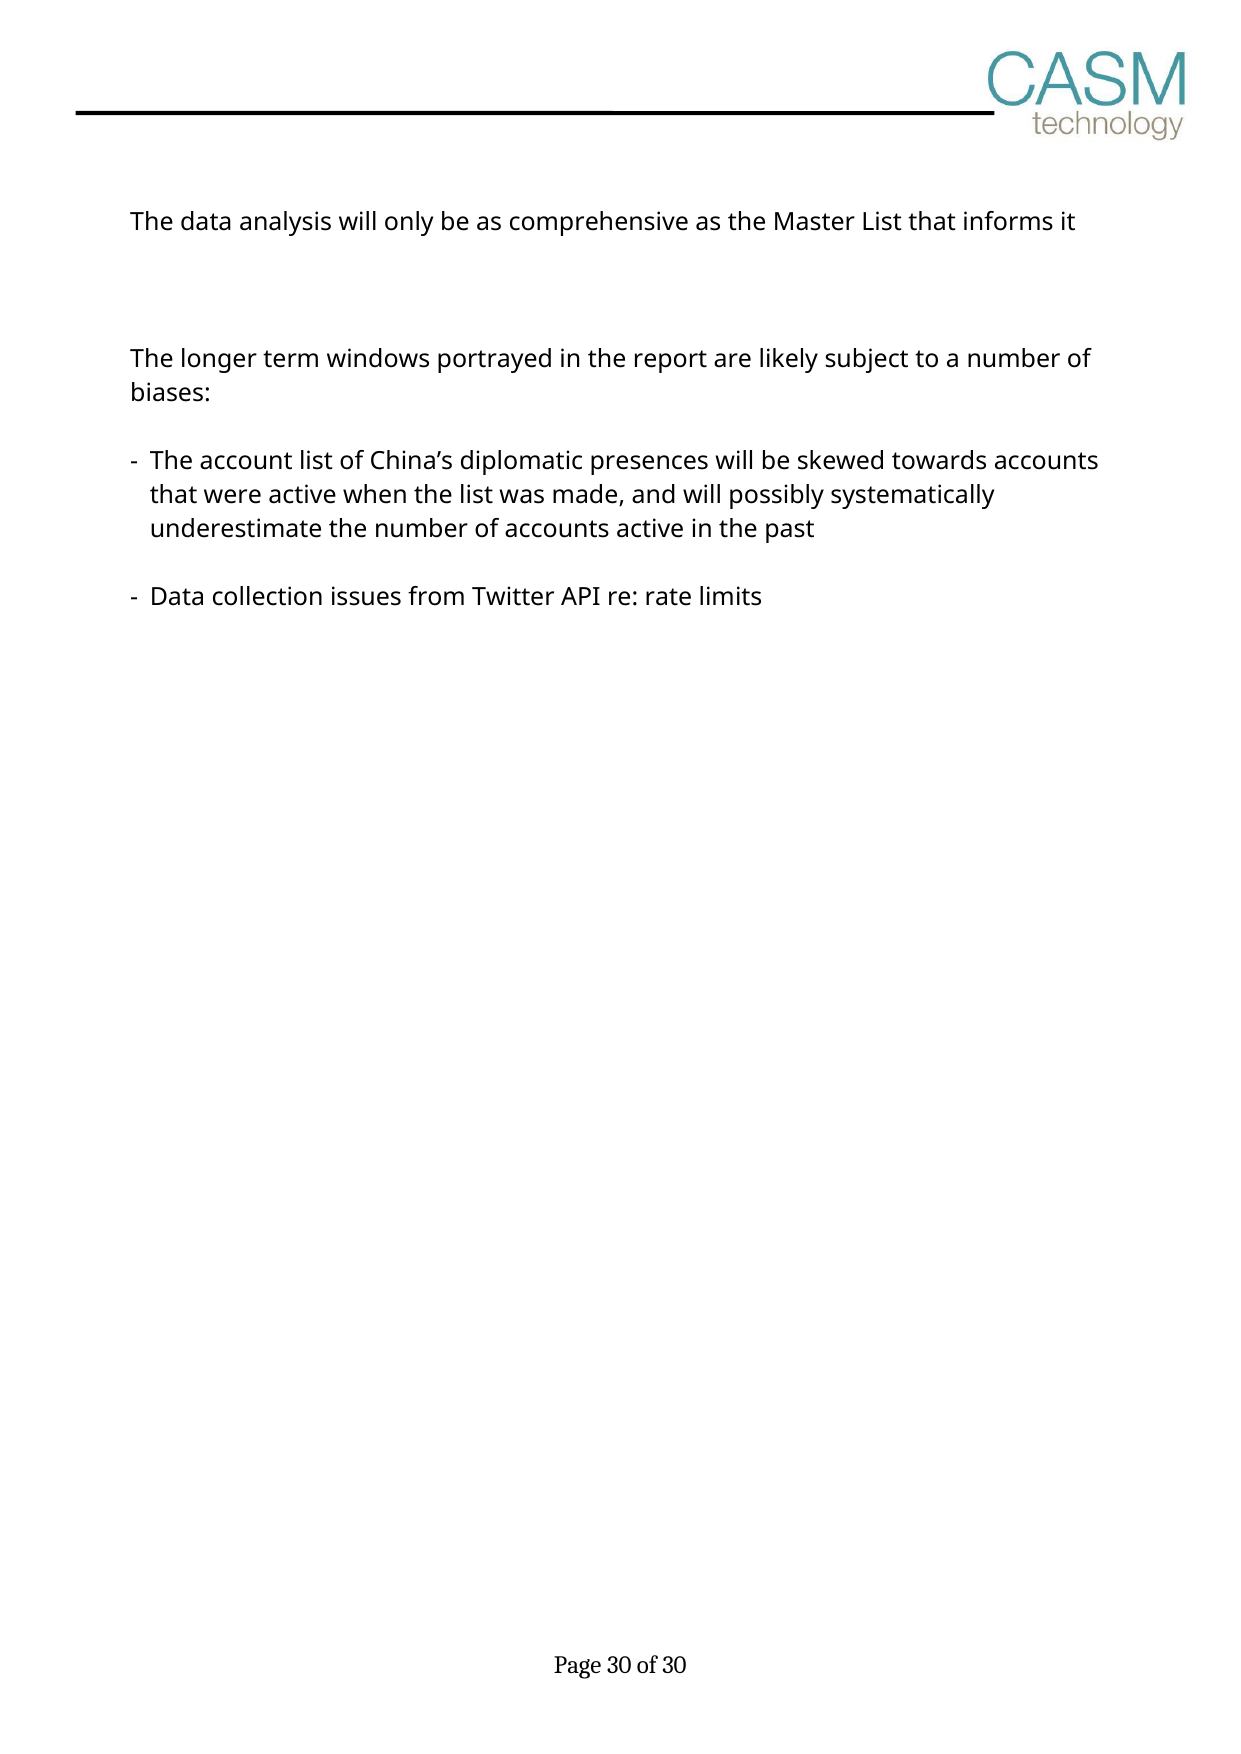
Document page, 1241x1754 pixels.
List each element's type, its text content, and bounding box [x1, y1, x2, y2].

list Data collection issues from Twitter API re: rate limits [130, 579, 1110, 613]
text The longer term windows portrayed in the report are likely subject to a number of biases: [130, 340, 1110, 408]
list The account list of China’s diplomatic presences will be skewed towards accounts that were active when the list was made, and will possibly systematically underestimate the number of accounts active in the past [130, 442, 1110, 544]
picture [956, 20, 1218, 169]
text The data analysis will only be as comprehensive as the Master List that informs it [130, 204, 1110, 238]
